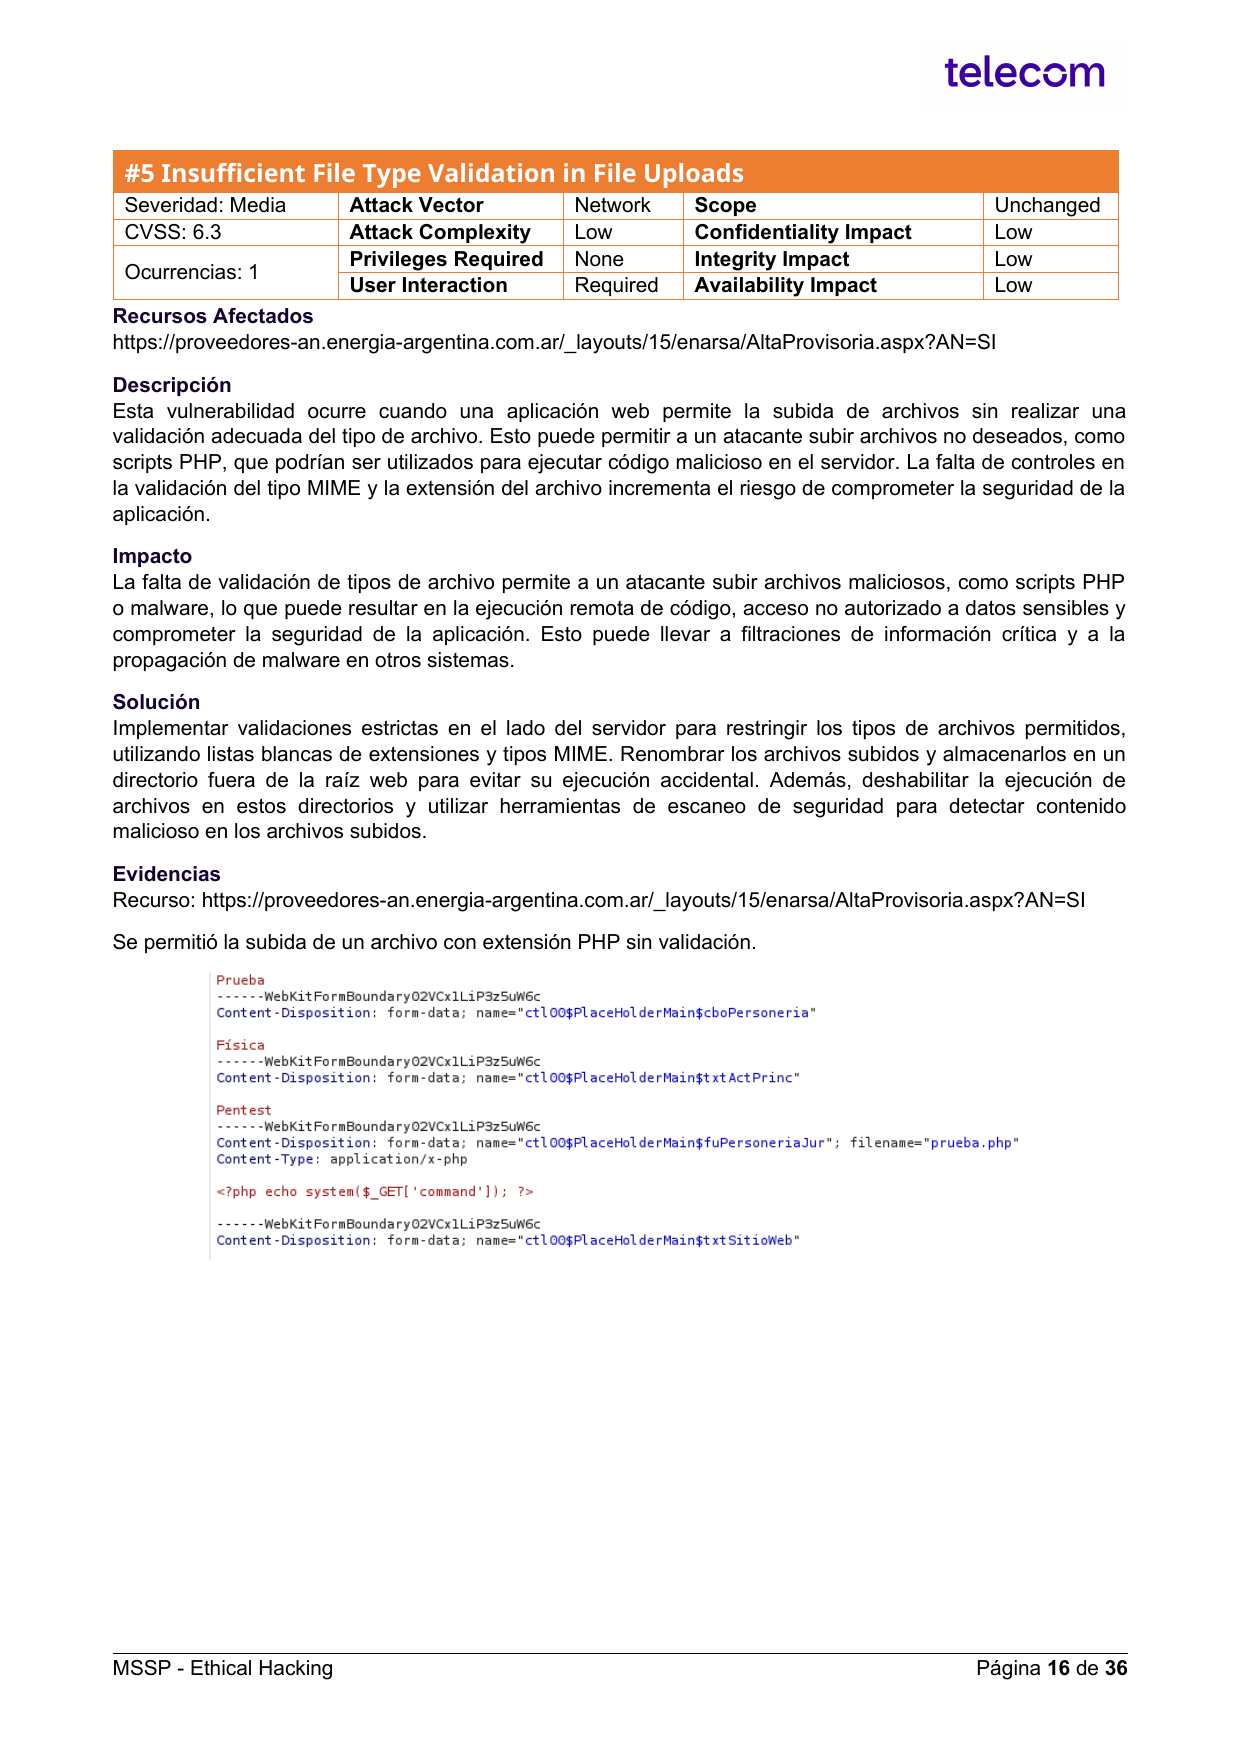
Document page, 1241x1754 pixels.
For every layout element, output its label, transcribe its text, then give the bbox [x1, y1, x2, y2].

table_cell Severidad: Media [114, 193, 338, 218]
table_cell Low [984, 273, 1118, 299]
text Esta vulnerabilidad ocurre cuando una aplicación web permite la subida de archivos sin realizar una validación adecuada del tipo de archivo. Esto puede permitir a un atacante subir archivos no deseados, como scripts PHP, que podrían ser utilizados para ejecutar código malicioso en el servidor. La falta de controles en la validación del tipo MIME y la extensión del archivo incrementa el riesgo de comprometer la seguridad de la aplicación. [112, 398, 1128, 526]
table_cell None [564, 246, 683, 272]
table_cell CVSS: 6.3 [114, 220, 338, 245]
table_cell Low [984, 246, 1118, 272]
table_cell Low [984, 220, 1118, 245]
text Recurso: https://proveedores-an.energia-argentina.com.ar/_layouts/15/enarsa/AltaProvisoria.aspx?AN=SI [112, 888, 1128, 912]
table_cell Required [564, 273, 683, 299]
picture [207, 972, 1033, 1260]
table_cell Low [564, 220, 683, 245]
table_cell Unchanged [984, 193, 1118, 218]
subtitle Impacto [112, 544, 1128, 568]
subtitle Recursos Afectados [112, 304, 1128, 328]
subtitle Evidencias [112, 862, 1128, 886]
table_cell Ocurrencias: 1 [114, 246, 338, 299]
table_cell Availability Impact [684, 273, 983, 299]
table_cell Network [564, 193, 683, 218]
table_cell Confidentiality Impact [684, 220, 983, 245]
text La falta de validación de tipos de archivo permite a un atacante subir archivos maliciosos, como scripts PHP o malware, lo que puede resultar en la ejecución remota de código, acceso no autorizado a datos sensibles y comprometer la seguridad de la aplicación. Esto puede llevar a filtraciones de información crítica y a la propagación de malware en otros sistemas. [112, 570, 1128, 672]
subtitle Descripción [112, 373, 1128, 397]
table_cell Integrity Impact [684, 246, 983, 272]
table_cell Attack Vector [339, 193, 563, 218]
subtitle Solución [112, 690, 1128, 714]
table_cell User Interaction [339, 273, 563, 299]
table_cell Scope [684, 193, 983, 218]
text Se permitió la subida de un archivo con extensión PHP sin validación. [112, 930, 1128, 954]
table_header #5 Insufficient File Type Validation in File Uploads [114, 151, 1118, 192]
table_cell Attack Complexity [339, 220, 563, 245]
text https://proveedores-an.energia-argentina.com.ar/_layouts/15/enarsa/AltaProvisoria.aspx?AN=SI [112, 330, 1128, 354]
table_cell Privileges Required [339, 246, 563, 272]
picture [921, 39, 1128, 111]
text Implementar validaciones estrictas en el lado del servidor para restringir los tipos de archivos permitidos, utilizando listas blancas de extensiones y tipos MIME. Renombrar los archivos subidos y almacenarlos en un directorio fuera de la raíz web para evitar su ejecución accidental. Además, deshabilitar la ejecución de archivos en estos directorios y utilizar herramientas de escaneo de seguridad para detectar contenido malicioso en los archivos subidos. [112, 716, 1128, 843]
